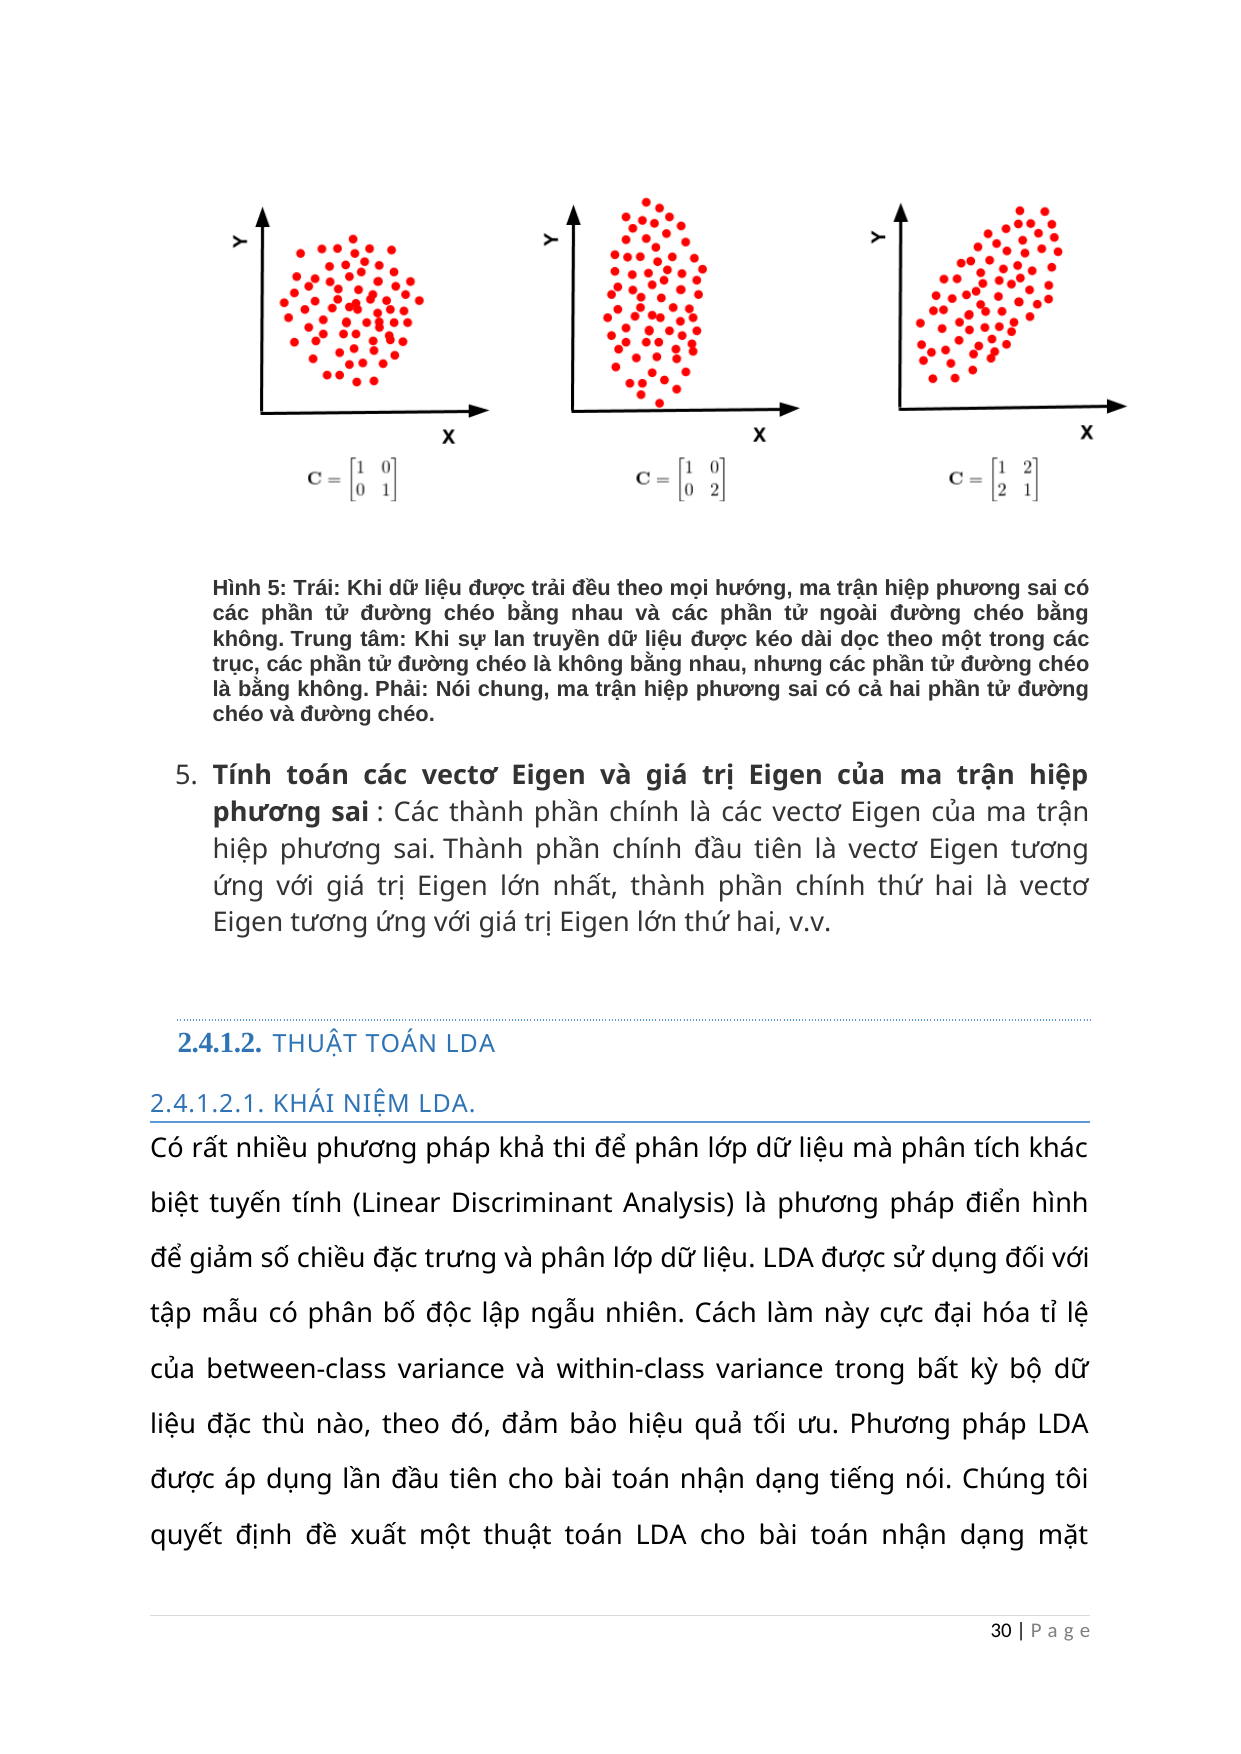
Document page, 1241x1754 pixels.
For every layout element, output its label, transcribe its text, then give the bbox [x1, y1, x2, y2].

picture [212, 150, 1153, 529]
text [150, 1128, 1090, 1552]
list Tính toán các vectơ Eigen và giá trị Eigen của ma trận hiệp phương sai : Các thành phần chính là các vectơ Eigen của ma trận hiệp phương sai. Thành phần chính đầu tiên là vectơ Eigen tương ứng với giá trị Eigen lớn nhất, thành phần chính thứ hai là vectơ Eigen tương ứng với giá trị Eigen lớn thứ hai, v.v. [175, 755, 1090, 940]
subtitle 2.4.1.2.1. Khái Niệm LDA. [150, 1085, 1090, 1121]
subtitle Thuật toán LDA [177, 1019, 1090, 1059]
text Hình 5: Trái: Khi dữ liệu được trải đều theo mọi hướng, ma trận hiệp phương sai có các phần tử đường chéo bằng nhau và các phần tử ngoài đường chéo bằng không. Trung tâm: Khi sự lan truyền dữ liệu được kéo dài dọc theo một trong các trục, các phần tử đường chéo là không bằng nhau, nhưng các phần tử đường chéo là bằng không. Phải: Nói chung, ma trận hiệp phương sai có cả hai phần tử đường chéo và đường chéo. [212, 575, 1090, 726]
